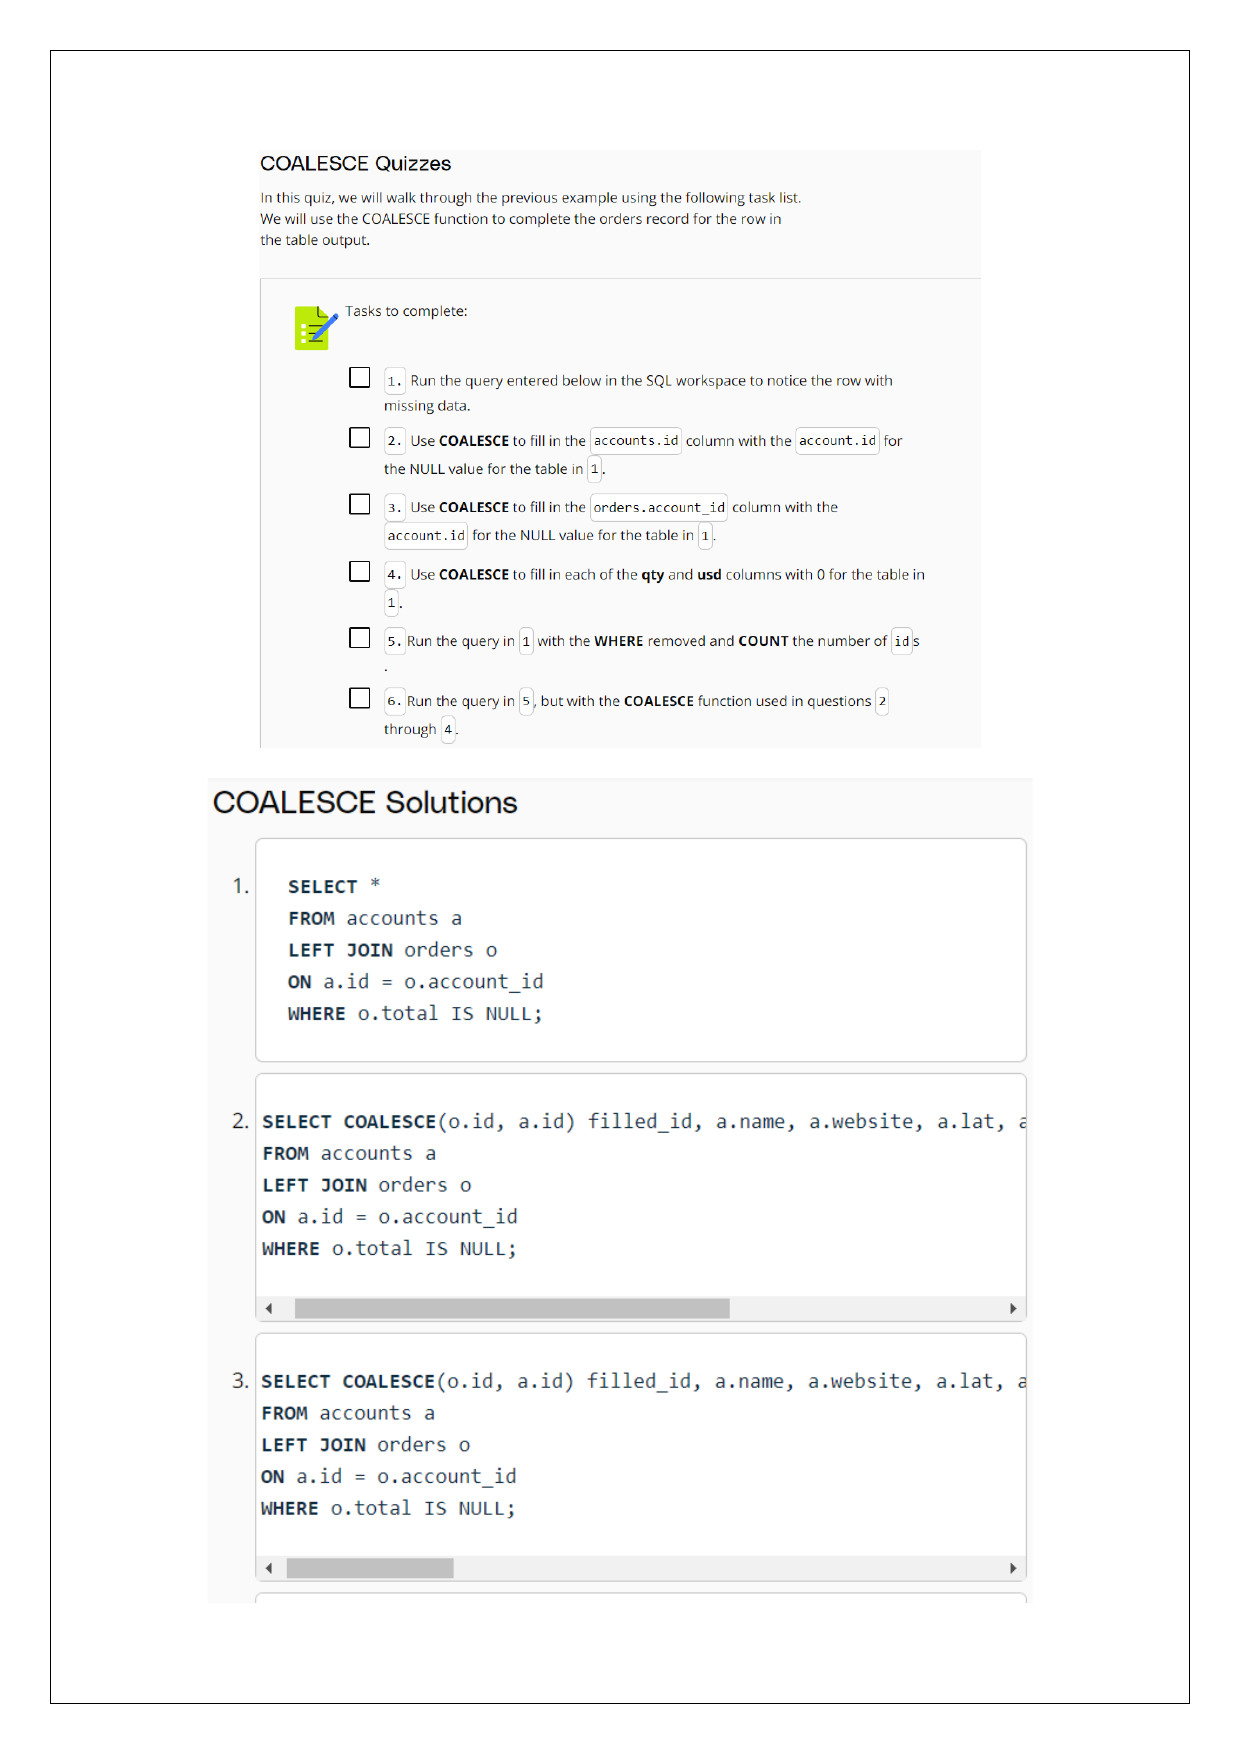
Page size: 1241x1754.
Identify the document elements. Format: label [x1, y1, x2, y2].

picture [207, 778, 1033, 1603]
picture [259, 150, 982, 748]
